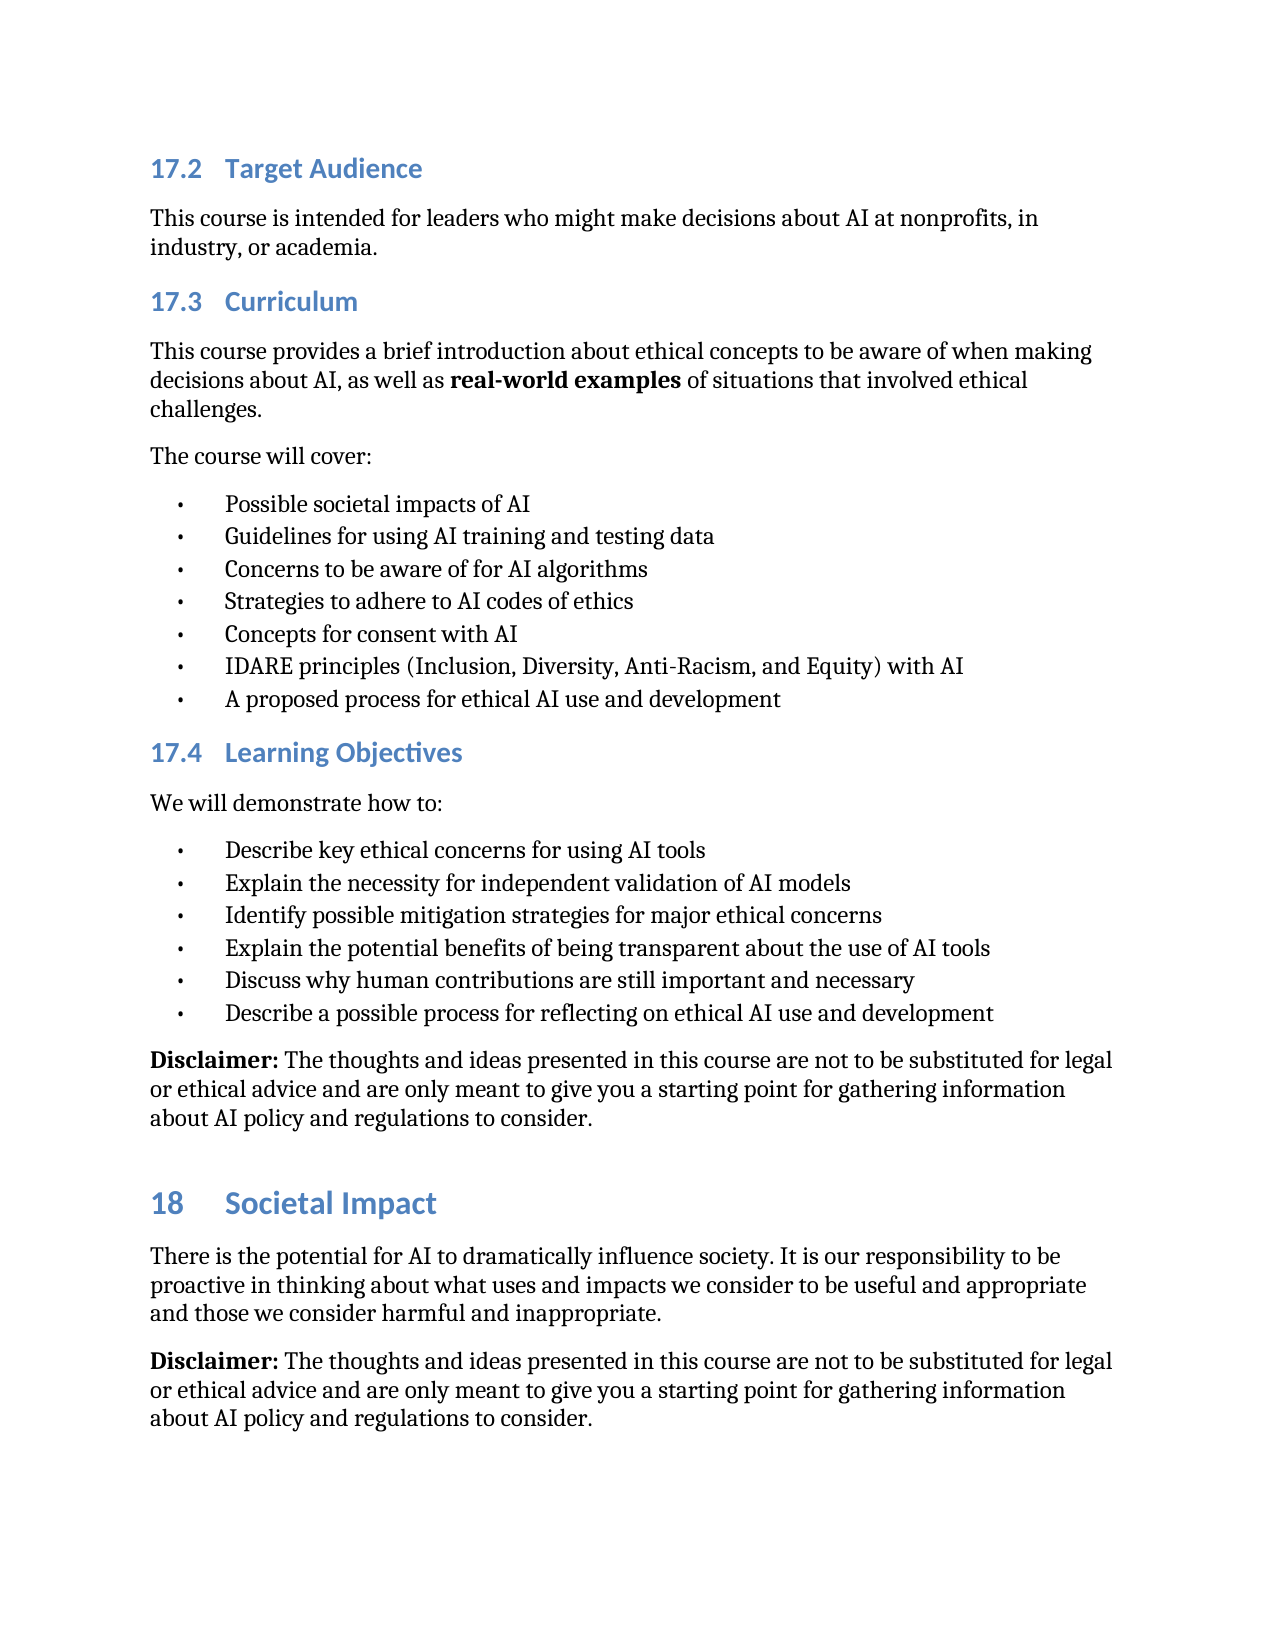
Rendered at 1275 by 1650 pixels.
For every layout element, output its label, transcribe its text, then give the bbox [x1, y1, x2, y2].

text This course provides a brief introduction about ethical concepts to be aware of when making decisions about AI, as well as real-world examples of situations that involved ethical challenges. [150, 337, 1125, 423]
list Identify possible mitigation strategies for major ethical concerns [175, 901, 1125, 930]
subtitle 18 Societal Impact [150, 1182, 1125, 1223]
subtitle 17.3 Curriculum [150, 283, 1125, 318]
list Guidelines for using AI training and testing data [175, 522, 1125, 551]
text Disclaimer: The thoughts and ideas presented in this course are not to be substituted for legal or ethical advice and are only meant to give you a starting point for gathering information about AI policy and regulations to consider. [150, 1347, 1125, 1433]
list Possible societal impacts of AI [175, 489, 1125, 518]
text The course will cover: [150, 442, 1125, 471]
text This course is intended for leaders who might make decisions about AI at nonprofits, in industry, or academia. [150, 204, 1125, 262]
list Describe a possible process for reflecting on ethical AI use and development [175, 998, 1125, 1027]
list Discuss why human contributions are still important and necessary [175, 966, 1125, 995]
text Disclaimer: The thoughts and ideas presented in this course are not to be substituted for legal or ethical advice and are only meant to give you a starting point for gathering information about AI policy and regulations to consider. [150, 1046, 1125, 1132]
list Strategies to adhere to AI codes of ethics [175, 587, 1125, 616]
list Concepts for consent with AI [175, 619, 1125, 648]
list Describe key ethical concerns for using AI tools [175, 836, 1125, 865]
subtitle 17.4 Learning Objectives [150, 734, 1125, 770]
list Explain the necessity for independent validation of AI models [175, 868, 1125, 897]
list IDARE principles (Inclusion, Diversity, Anti-Racism, and Equity) with AI [175, 652, 1125, 681]
list Concerns to be aware of for AI algorithms [175, 554, 1125, 583]
list A proposed process for ethical AI use and development [175, 684, 1125, 713]
list Explain the potential benefits of being transparent about the use of AI tools [175, 933, 1125, 962]
subtitle 17.2 Target Audience [150, 150, 1125, 186]
text There is the potential for AI to dramatically influence society. It is our responsibility to be proactive in thinking about what uses and impacts we consider to be useful and appropriate and those we consider harmful and inappropriate. [150, 1242, 1125, 1328]
text We will demonstrate how to: [150, 788, 1125, 817]
